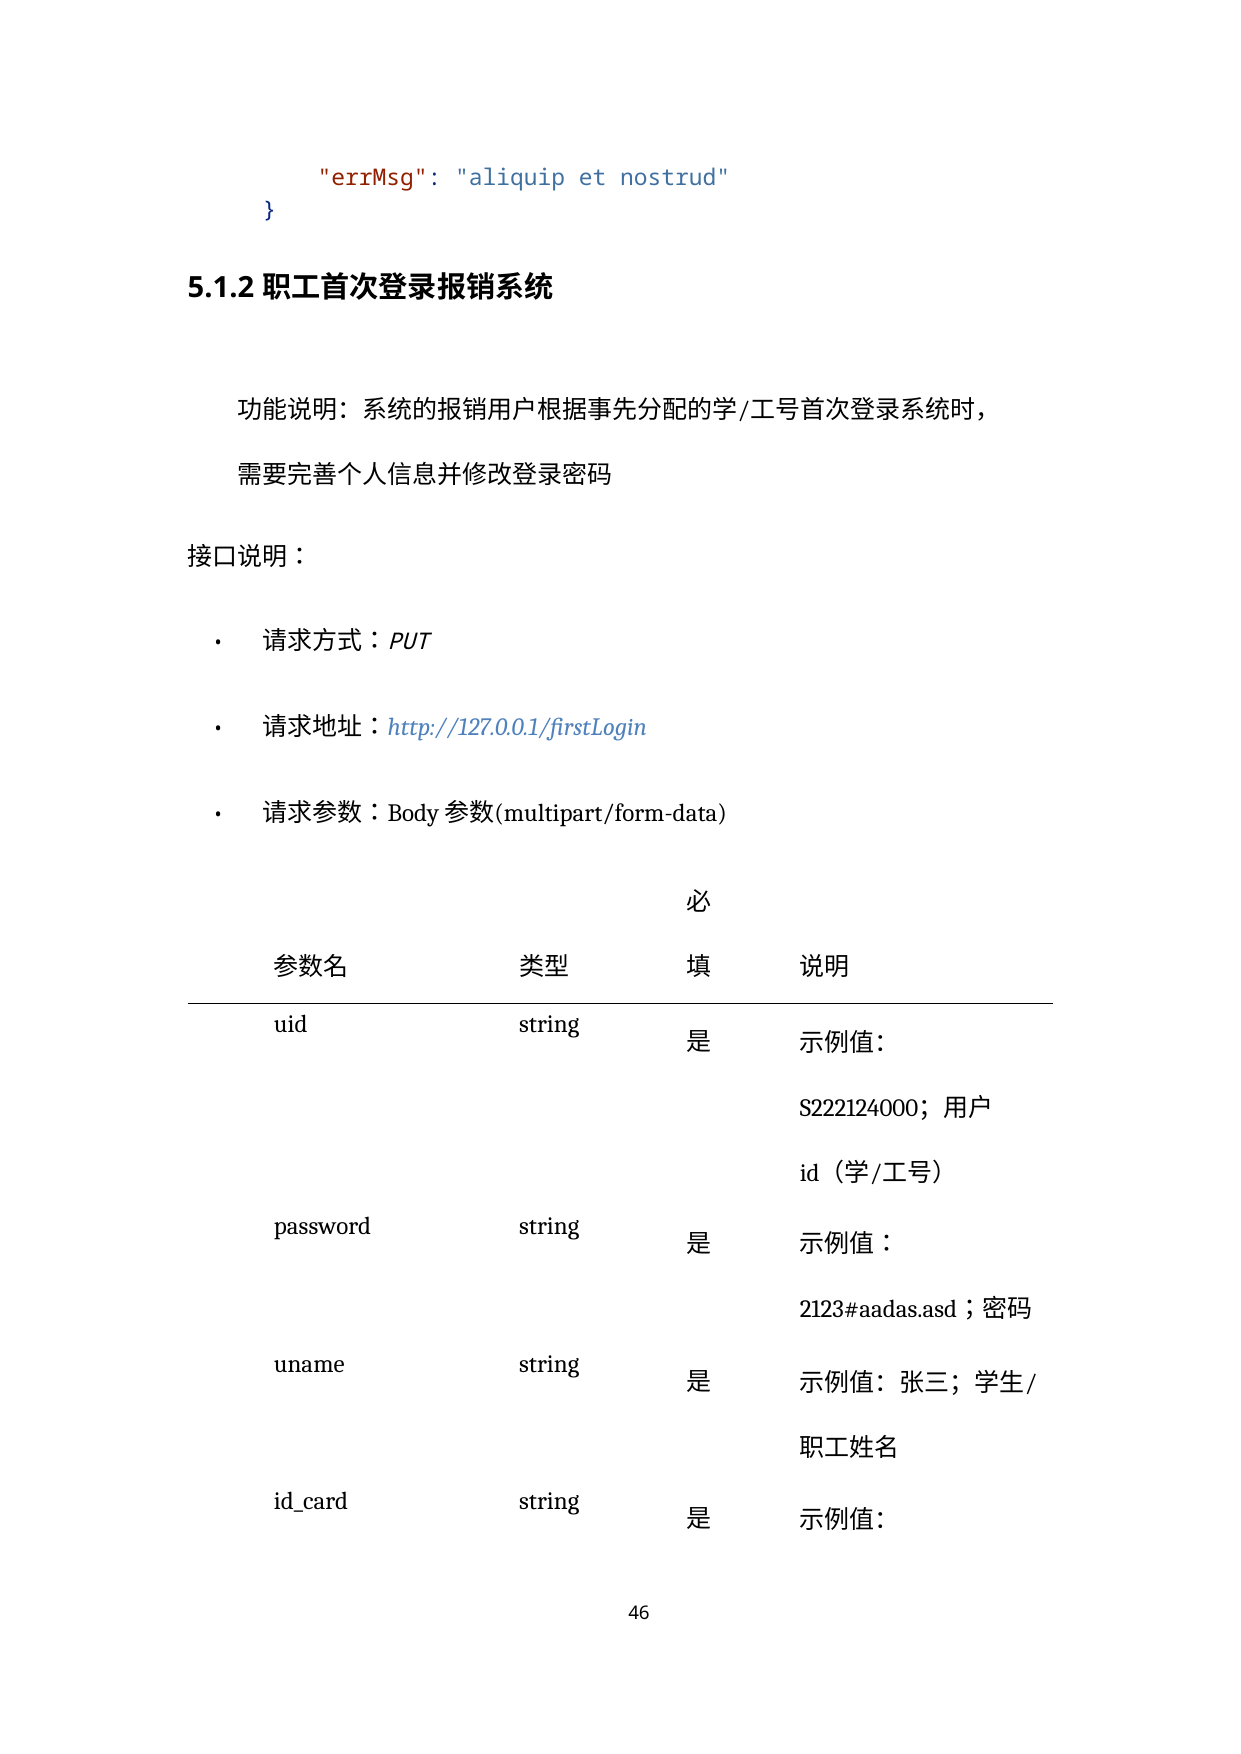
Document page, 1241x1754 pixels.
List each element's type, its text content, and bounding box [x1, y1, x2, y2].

table_cell 是 [600, 1344, 713, 1481]
table_cell 是 [600, 1481, 713, 1554]
text 功能说明：系统的报销用户根据事先分配的学/工号首次登录系统时，需要完善个人信息并修改登录密码 [237, 375, 1003, 505]
list 请求方式：PUT [212, 607, 1053, 672]
table_cell 是 [600, 1206, 713, 1344]
table_cell 示例值：123456789112345678；职工身份证号 [713, 1481, 1053, 1554]
table_cell 示例值：2123#aadas.asd；密码 [713, 1206, 1053, 1344]
table_header 说明 [713, 865, 1053, 1002]
table_cell uid [188, 1004, 433, 1206]
text 接口说明： [187, 524, 1053, 589]
table_header 类型 [433, 865, 600, 1002]
subtitle 5.1.2 职工首次登录报销系统 [187, 252, 1053, 317]
table_cell 示例值：S222124000；用户id（学/工号） [713, 1004, 1053, 1206]
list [212, 160, 1053, 225]
table_cell id_card [188, 1481, 433, 1554]
table_cell string [433, 1206, 600, 1344]
list 请求地址：http://127.0.0.1/firstLogin [212, 693, 1053, 758]
table_header 参数名 [188, 865, 433, 1002]
table_cell string [433, 1004, 600, 1206]
list 请求参数：Body参数(multipart/form-data) [212, 779, 1053, 844]
table_cell password [188, 1206, 433, 1344]
table_cell string [433, 1481, 600, 1554]
table_cell 是 [600, 1004, 713, 1206]
table_cell string [433, 1344, 600, 1481]
table_header 必填 [600, 865, 713, 1002]
table_cell uname [188, 1344, 433, 1481]
table_cell 示例值：张三；学生/职工姓名 [713, 1344, 1053, 1481]
